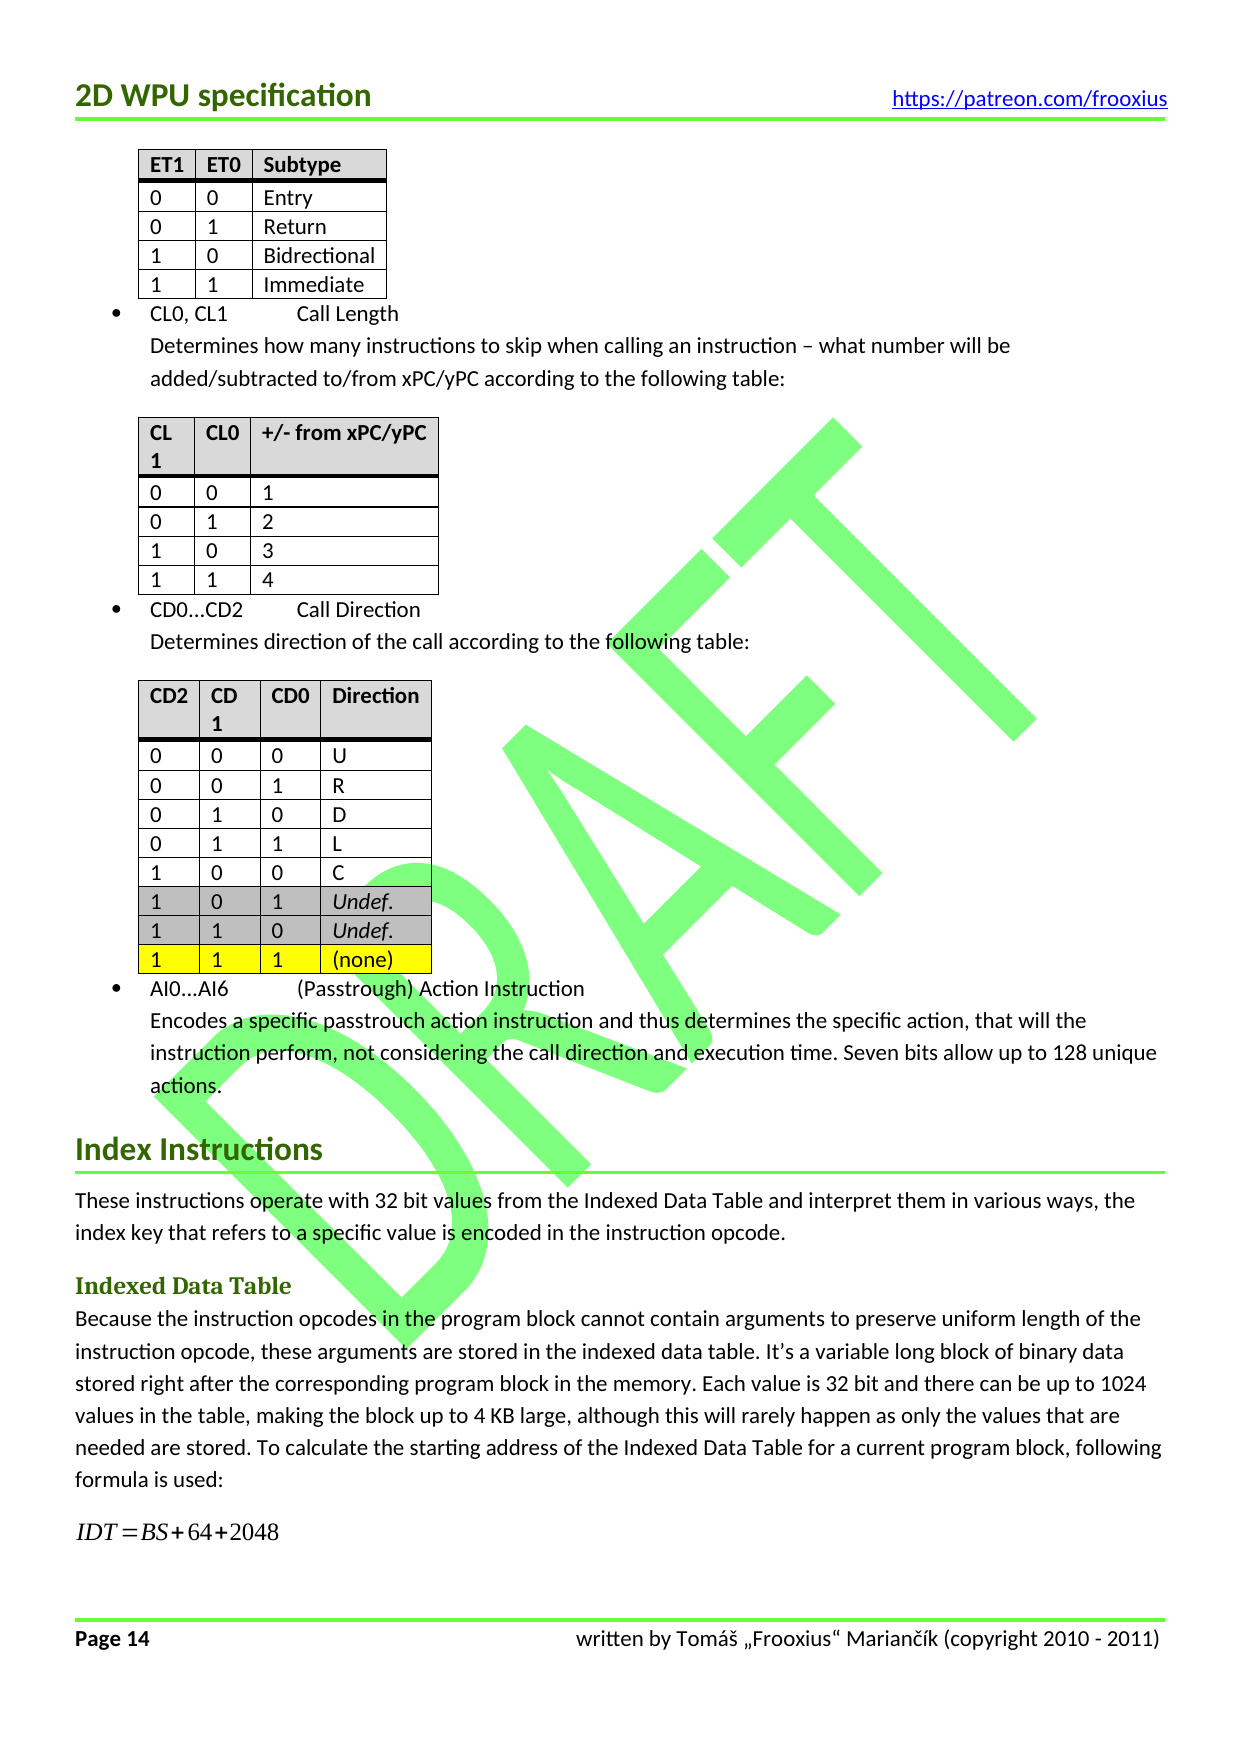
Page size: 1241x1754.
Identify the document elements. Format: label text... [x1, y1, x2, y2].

table_cell 0 [200, 771, 260, 799]
table_cell 1 [139, 566, 194, 594]
table_header ET1 [139, 150, 195, 178]
table_cell 1 [139, 887, 199, 915]
table_cell 1 [196, 270, 252, 298]
table_cell 0 [139, 829, 199, 857]
table_header CD2 [139, 681, 199, 737]
list CD0...CD2 Call Direction Determines direction of the call according to the following table: [112, 595, 1165, 655]
table_cell 0 [195, 478, 250, 506]
table_cell 0 [200, 858, 260, 886]
table_cell 1 [200, 945, 260, 973]
table_cell 1 [139, 241, 195, 269]
table_cell 0 [200, 742, 260, 770]
table_cell 0 [200, 887, 260, 915]
table_cell 1 [261, 771, 320, 799]
table_cell 0 [139, 800, 199, 828]
table_cell 0 [139, 742, 199, 770]
table_cell 0 [139, 212, 195, 240]
table_header Direction [321, 681, 431, 737]
table_cell 1 [261, 829, 320, 857]
table_cell 0 [196, 183, 252, 211]
table_cell 1 [195, 508, 250, 536]
table_cell 0 [261, 742, 320, 770]
table_header CL1 [139, 418, 194, 474]
table_header CL0 [195, 418, 250, 474]
table_cell 0 [261, 858, 320, 886]
table_cell Undef. [321, 916, 431, 944]
table_cell 1 [139, 537, 194, 564]
table_cell Immediate [253, 270, 386, 298]
table_cell Bidrectional [253, 241, 386, 269]
table_cell R [321, 771, 431, 799]
table_header CD1 [200, 681, 260, 737]
table_cell D [321, 800, 431, 828]
table_cell 1 [200, 800, 260, 828]
table_cell 0 [195, 537, 250, 564]
table_cell 1 [251, 478, 438, 506]
subtitle Indexed Data Table [75, 1272, 1165, 1300]
table_header ET0 [196, 150, 252, 178]
table_cell 1 [200, 829, 260, 857]
text These instructions operate with 32 bit values from the Indexed Data Table and interpret them in various ways, the index key that refers to a specific value is encoded in the instruction opcode. [75, 1186, 1165, 1247]
table_cell 1 [200, 916, 260, 944]
table_cell 1 [139, 916, 199, 944]
list CL0, CL1 Call Length Determines how many instructions to skip when calling an instruction – what number will be added/subtracted to/from xPC/yPC according to the following table: [112, 299, 1165, 392]
table_cell C [321, 858, 431, 886]
table_header Subtype [253, 150, 386, 178]
table_cell Return [253, 212, 386, 240]
list AI0...AI6 (Passtrough) Action Instruction Encodes a specific passtrouch action instruction and thus determines the specific action, that will the instruction perform, not considering the call direction and execution time. Seven bits allow up to 128 unique actions. [112, 974, 1165, 1099]
table_cell 0 [139, 478, 194, 506]
table_cell (none) [321, 945, 431, 973]
table_cell 1 [261, 887, 320, 915]
table_cell 1 [139, 858, 199, 886]
table_cell 0 [261, 916, 320, 944]
table_cell 1 [139, 945, 199, 973]
table_cell 2 [251, 508, 438, 536]
table_header CD0 [261, 681, 320, 737]
text Because the instruction opcodes in the program block cannot contain arguments to preserve uniform length of the instruction opcode, these arguments are stored in the indexed data table. It’s a variable long block of binary data stored right after the corresponding program block in the memory. Each value is 32 bit and there can be up to 1024 values in the table, making the block up to 4 KB large, although this will rarely happen as only the values that are needed are stored. To calculate the starting address of the Indexed Data Table for a current program block, following formula is used: [75, 1304, 1165, 1493]
table_cell 0 [139, 183, 195, 211]
table_cell 1 [195, 566, 250, 594]
table_header +/- from xPC/yPC [251, 418, 438, 474]
table_cell Undef. [321, 887, 431, 915]
table_cell 0 [261, 800, 320, 828]
table_cell 1 [261, 945, 320, 973]
table_cell 3 [251, 537, 438, 564]
table_cell 0 [139, 771, 199, 799]
table_cell 4 [251, 566, 438, 594]
table_cell 1 [196, 212, 252, 240]
table_cell 1 [139, 270, 195, 298]
table_cell 0 [139, 508, 194, 536]
table_cell L [321, 829, 431, 857]
table_cell Entry [253, 183, 386, 211]
table_cell 0 [196, 241, 252, 269]
subtitle Index Instructions [75, 1128, 1165, 1171]
table_cell U [321, 742, 431, 770]
